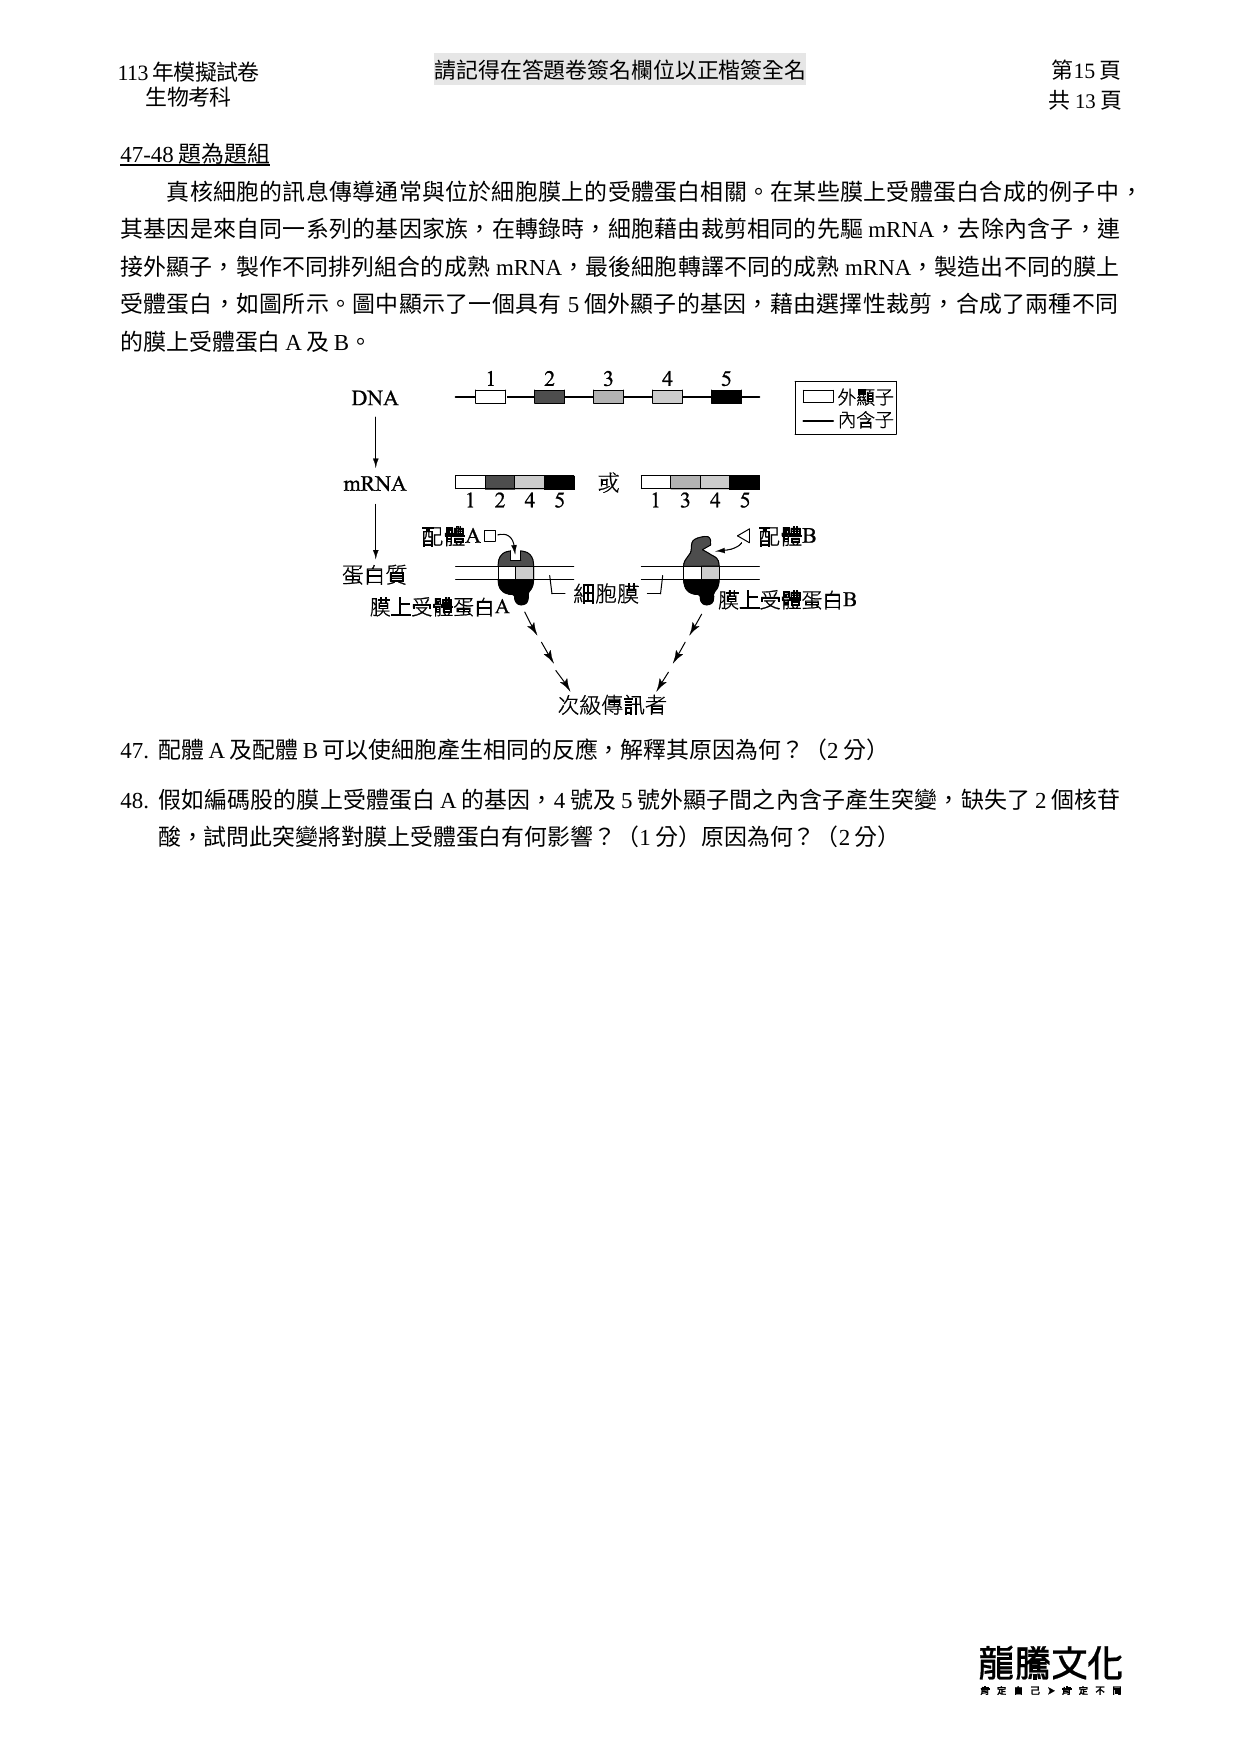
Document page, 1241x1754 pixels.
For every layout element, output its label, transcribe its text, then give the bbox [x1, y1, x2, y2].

text 47-48題為題組 [120, 132, 1120, 169]
text 真核細胞的訊息傳導通常與位於細胞膜上的受體蛋白相關。在某些膜上受體蛋白合成的例子中，其基因是來自同一系列的基因家族，在轉錄時，細胞藉由裁剪相同的先驅mRNA，去除內含子，連接外顯子，製作不同排列組合的成熟mRNA，最後細胞轉譯不同的成熟mRNA，製造出不同的膜上受體蛋白，如圖所示。圖中顯示了一個具有5個外顯子的基因，藉由選擇性裁剪，合成了兩種不同的膜上受體蛋白A及B。 [120, 169, 1120, 357]
text 47. 配體A及配體B可以使細胞產生相同的反應，解釋其原因為何？（2分） [120, 727, 1120, 765]
text 48. 假如編碼股的膜上受體蛋白A的基因，4號及5號外顯子間之內含子產生突變，缺失了2個核苷酸，試問此突變將對膜上受體蛋白有何影響？（1分）原因為何？（2分） [120, 777, 1120, 852]
